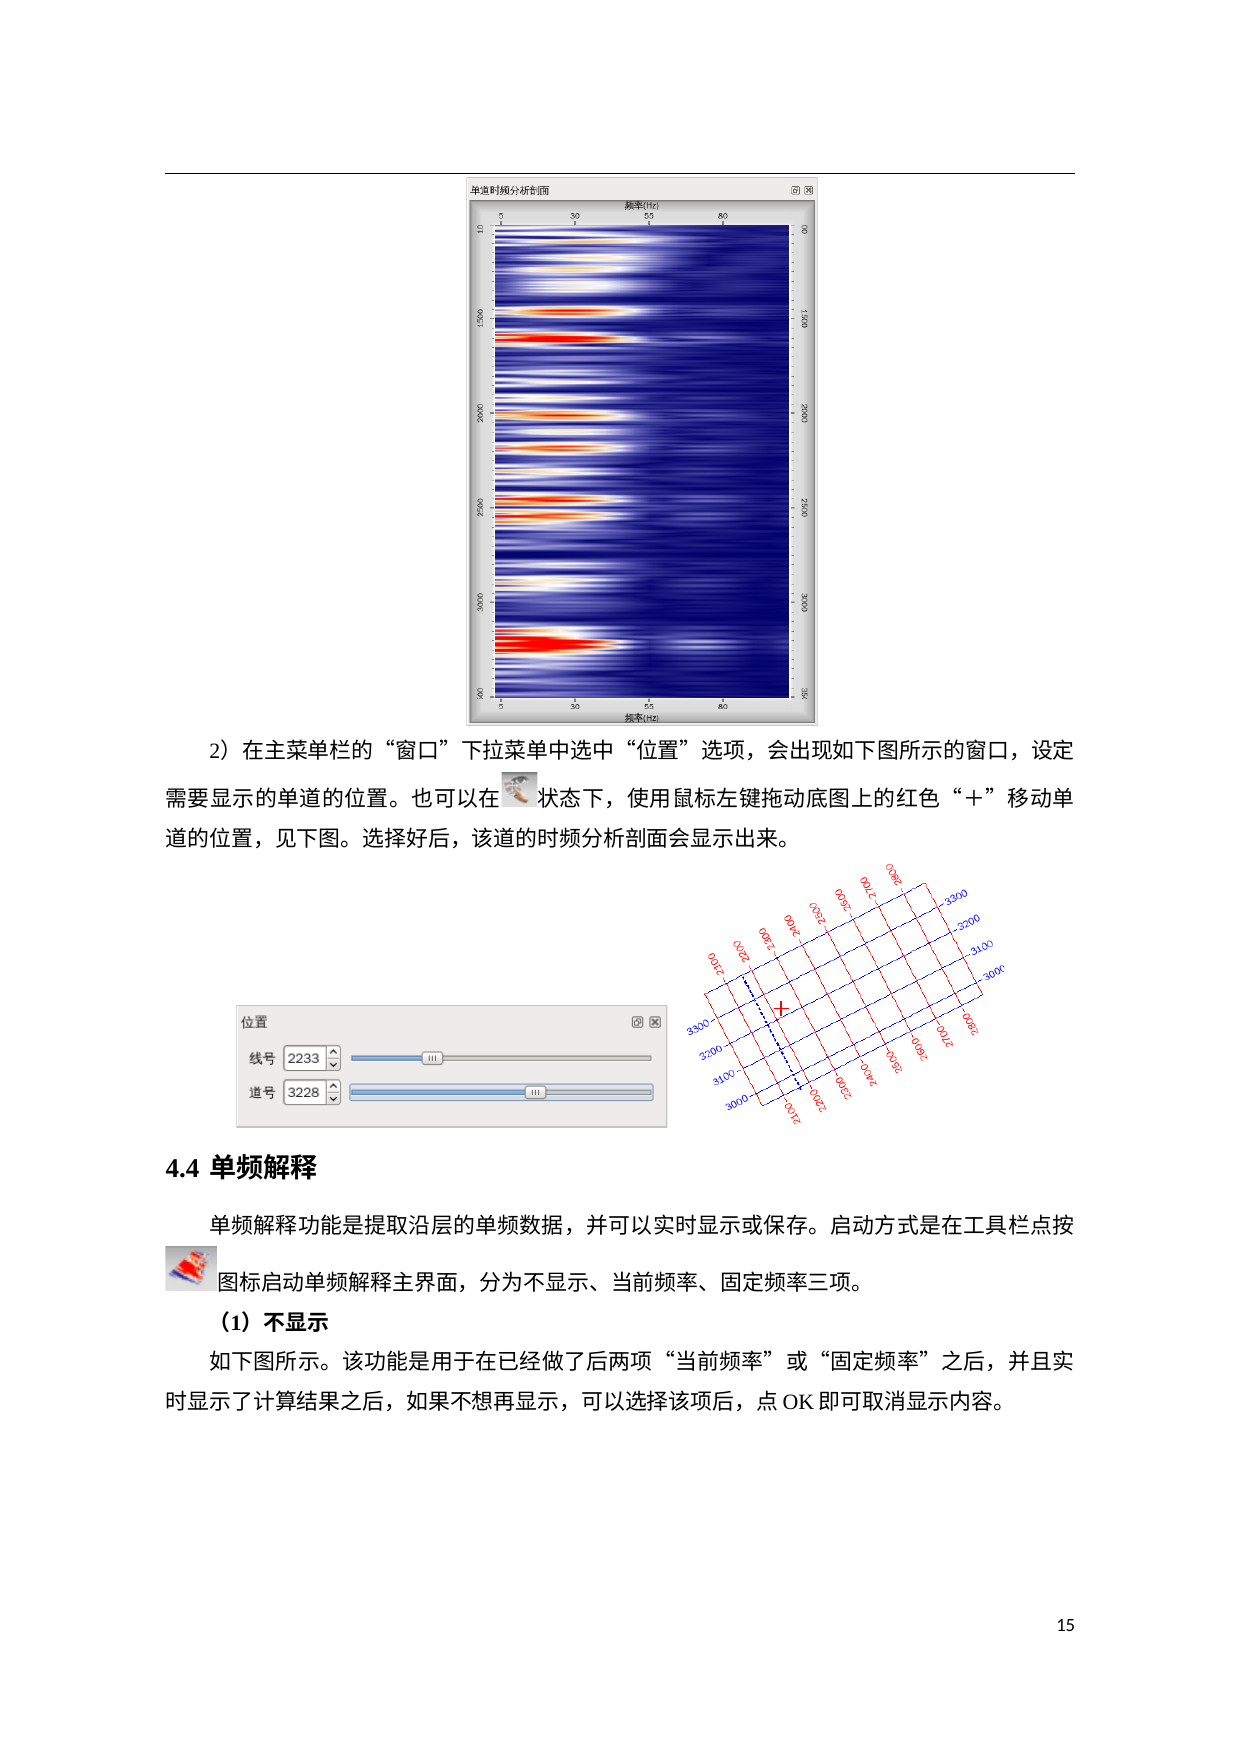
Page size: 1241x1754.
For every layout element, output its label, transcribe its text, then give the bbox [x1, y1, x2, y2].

picture [501, 772, 538, 807]
picture [236, 1005, 668, 1128]
text 2）在主菜单栏的“窗口”下拉菜单中选中“位置”选项，会出现如下图所示的窗口，设定需要显示的单道的位置。也可以在状态下，使用鼠标左键拖动底图上的红色“＋”移动单道的位置，见下图。选择好后，该道的时频分析剖面会显示出来。 [165, 733, 1075, 852]
text （1）不显示 [165, 1304, 1075, 1336]
picture [165, 1246, 217, 1291]
text 单频解释功能是提取沿层的单频数据，并可以实时显示或保存。启动方式是在工具栏点按图标启动单频解释主界面，分为不显示、当前频率、固定频率三项。 [165, 1208, 1075, 1297]
text 如下图所示。该功能是用于在已经做了后两项“当前频率”或“固定频率”之后，并且实时显示了计算结果之后，如果不想再显示，可以选择该项后，点OK即可取消显示内容。 [165, 1344, 1075, 1415]
picture [466, 177, 818, 726]
picture [683, 860, 1005, 1128]
subtitle 单频解释 [165, 1146, 1075, 1186]
